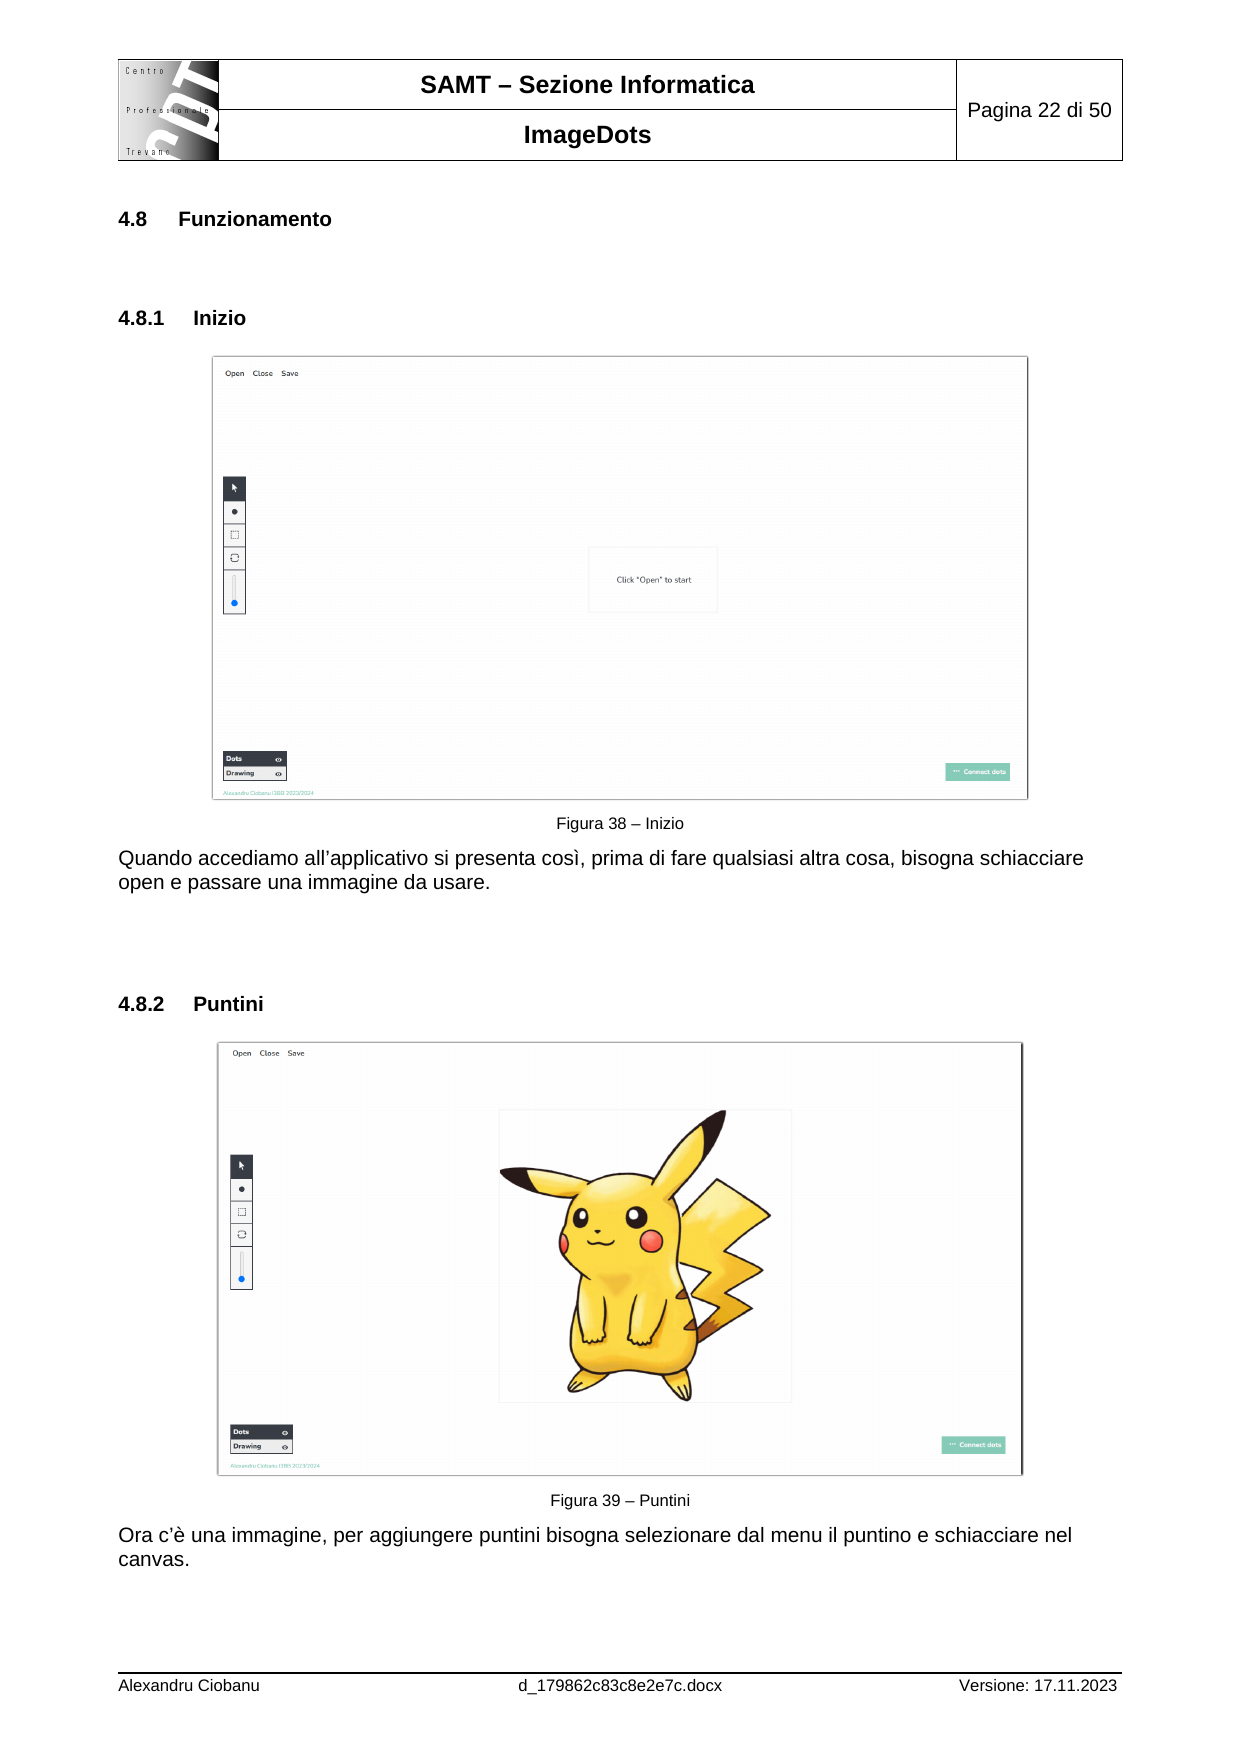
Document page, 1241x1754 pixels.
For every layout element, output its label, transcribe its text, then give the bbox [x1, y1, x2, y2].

text Ora c’è una immagine, per aggiungere puntini bisogna selezionare dal menu il puntino e schiacciare nel canvas. [118, 1522, 1122, 1570]
subtitle Puntini [118, 992, 1122, 1016]
text Figura 38 – Inizio [118, 814, 1122, 833]
text Figura 39 – Puntini [118, 1491, 1122, 1510]
picture [118, 60, 219, 160]
subtitle Funzionamento [118, 207, 1122, 231]
picture [213, 357, 1027, 799]
subtitle Inizio [118, 306, 1122, 330]
picture [218, 1043, 1022, 1475]
text Quando accediamo all’applicativo si presenta così, prima di fare qualsiasi altra cosa, bisogna schiacciare open e passare una immagine da usare. [118, 846, 1122, 894]
